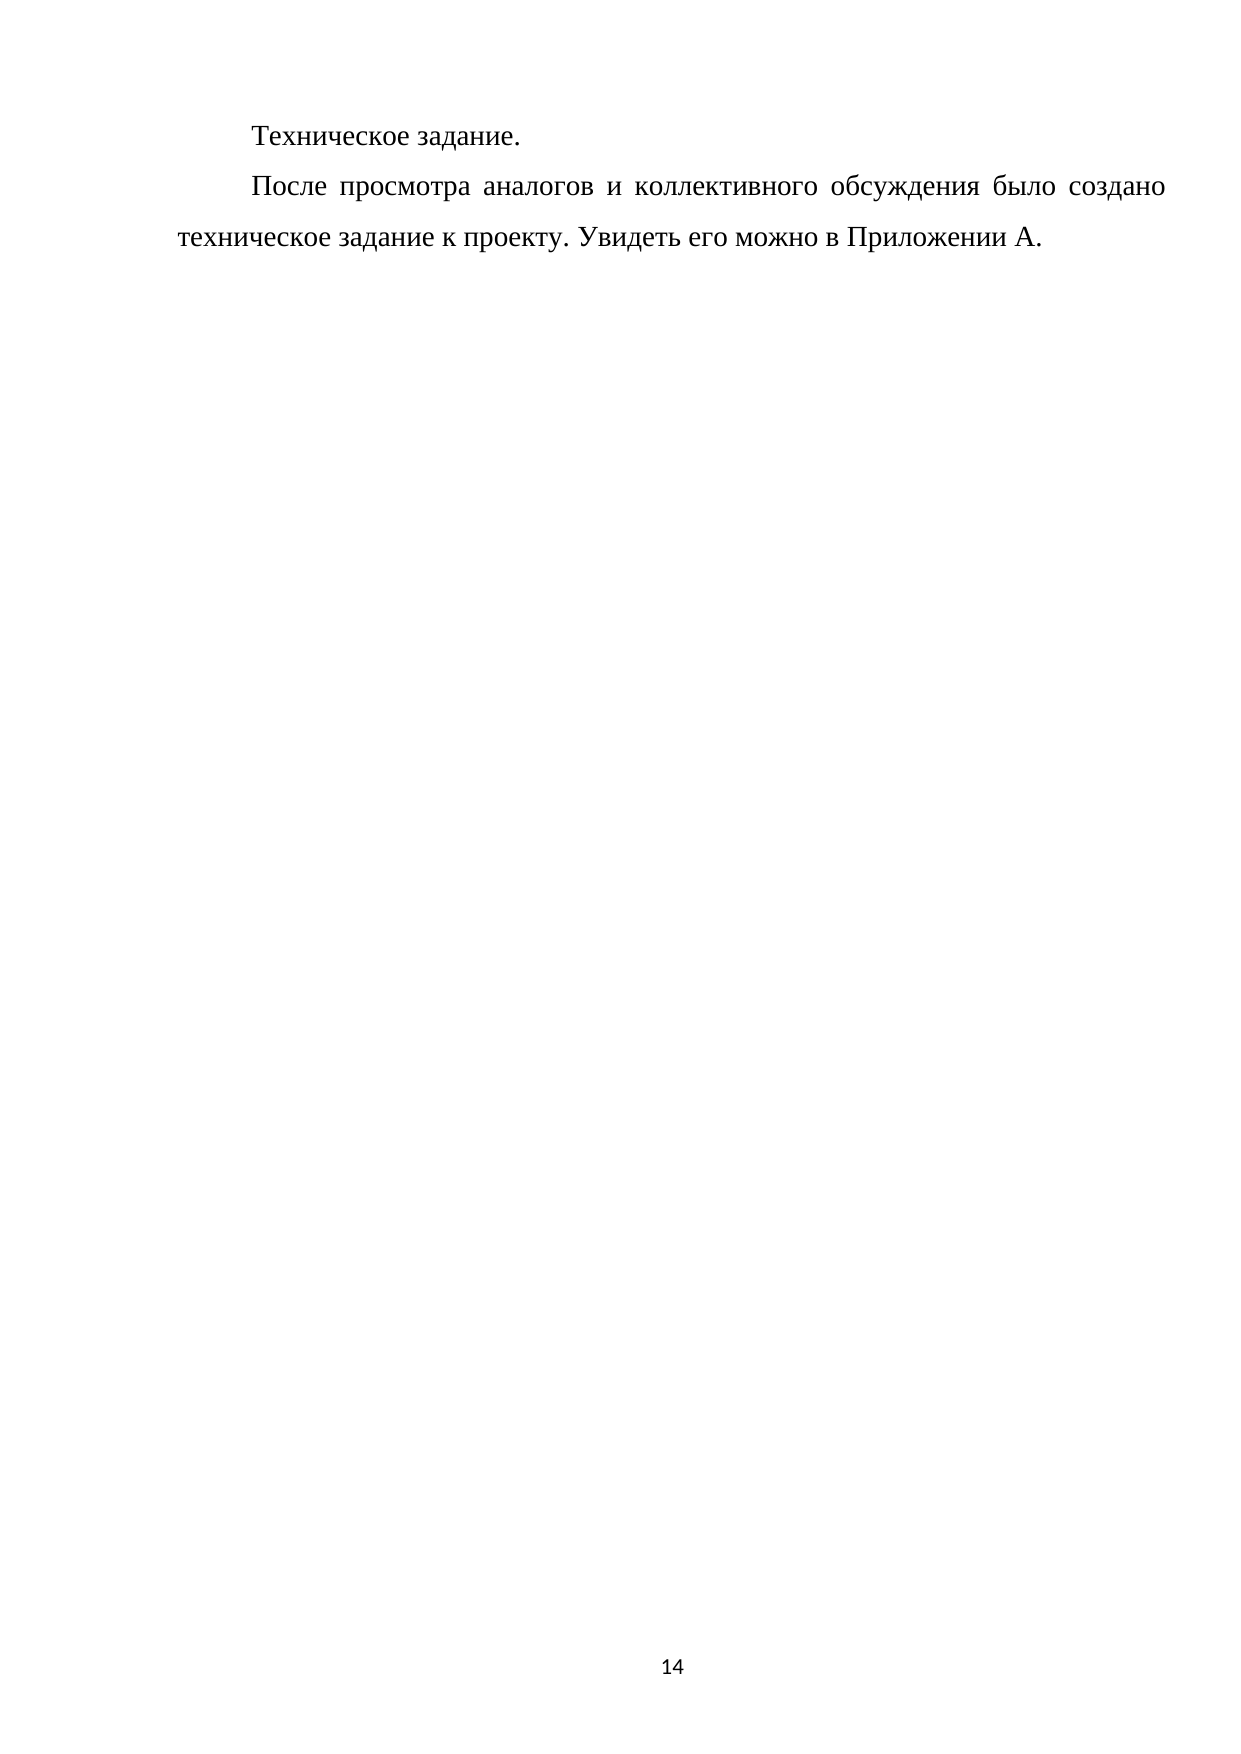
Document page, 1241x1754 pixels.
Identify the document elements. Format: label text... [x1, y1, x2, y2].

text Техническое задание. [177, 118, 1167, 152]
text После просмотра аналогов и коллективного обсуждения было создано техническое задание к проекту. Увидеть его можно в Приложении А. [177, 168, 1167, 252]
